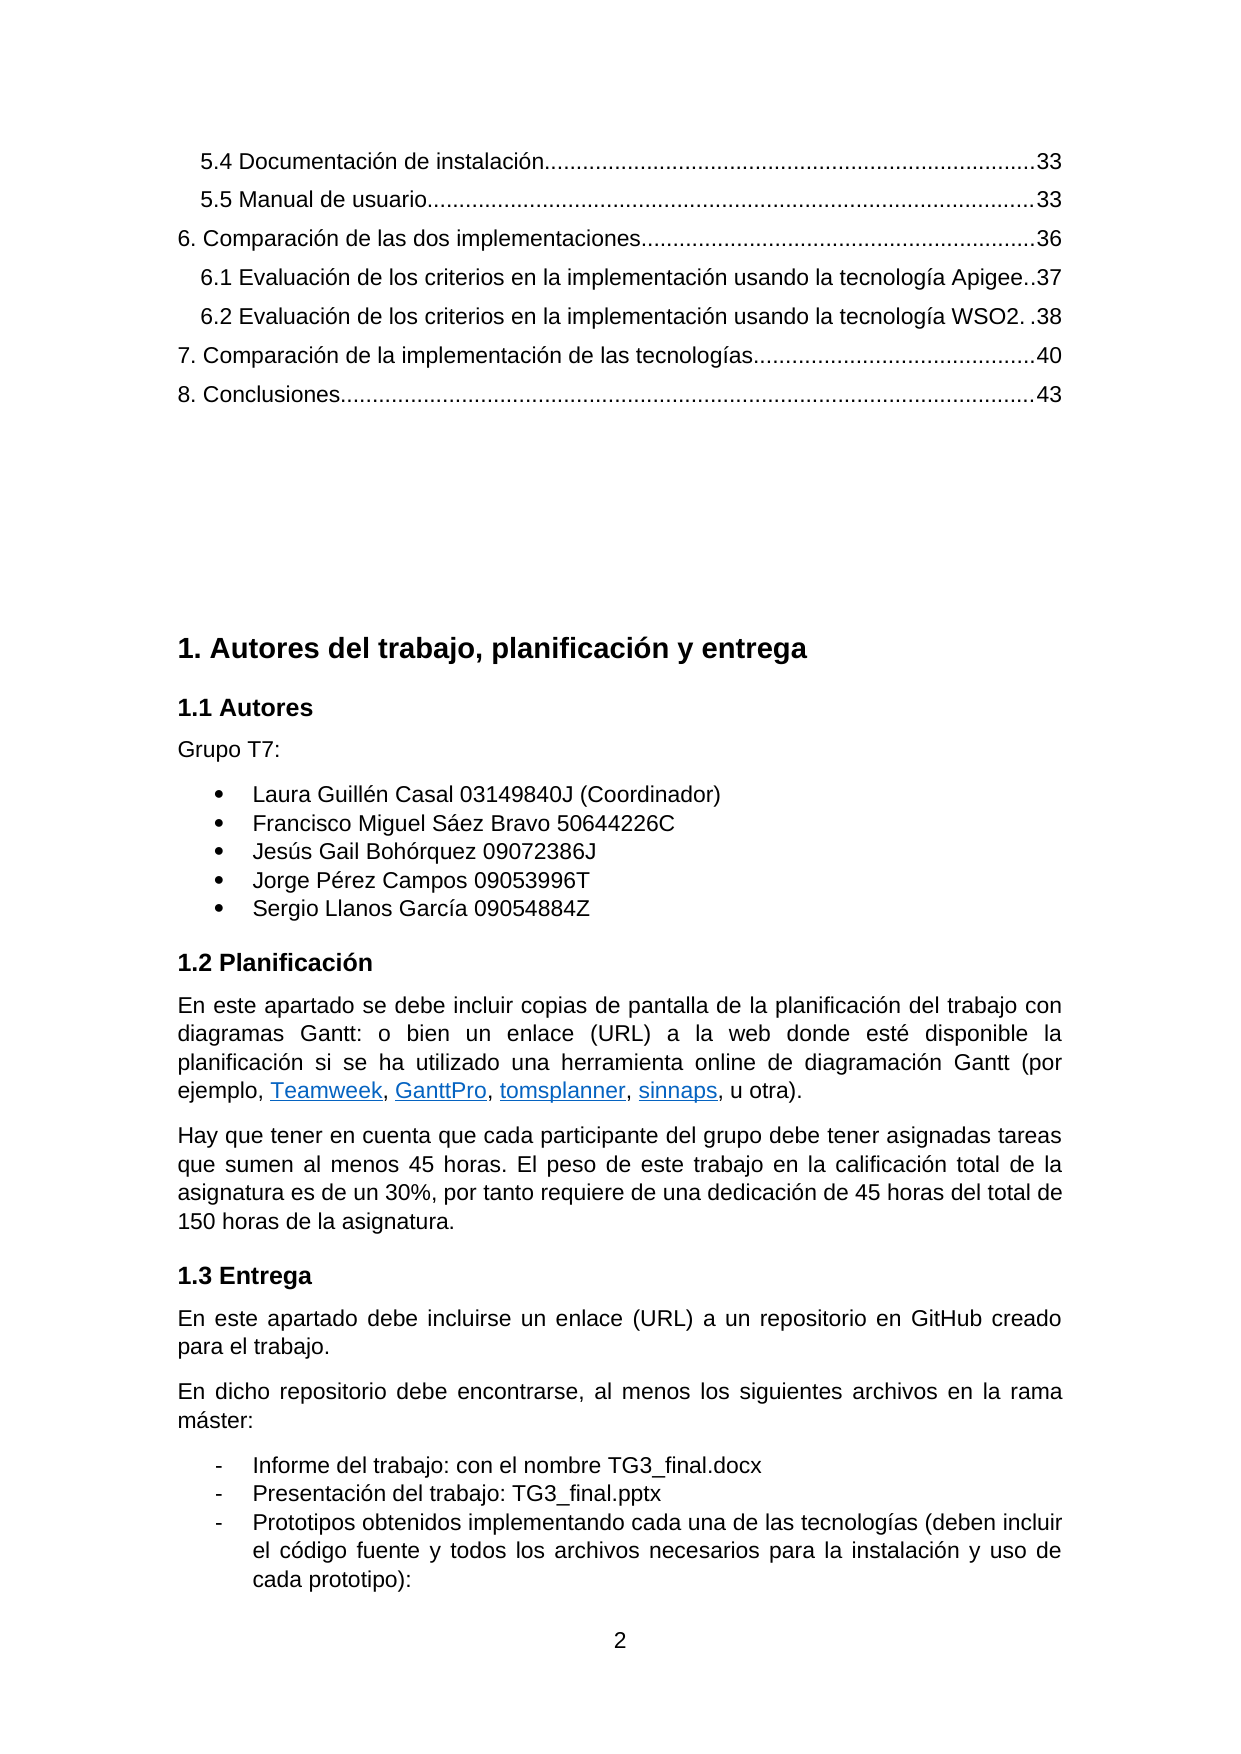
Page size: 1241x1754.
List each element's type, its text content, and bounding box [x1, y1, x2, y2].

text En dicho repositorio debe encontrarse, al menos los siguientes archivos en la rama máster: [177, 1378, 1063, 1433]
text Hay que tener en cuenta que cada participante del grupo debe tener asignadas tareas que sumen al menos 45 horas. El peso de este trabajo en la calificación total de la asignatura es de un 30%, por tanto requiere de una dedicación de 45 horas del total de 150 horas de la asignatura. [177, 1122, 1063, 1234]
list Informe del trabajo: con el nombre TG3_final.docx [215, 1452, 1063, 1478]
list Francisco Miguel Sáez Bravo 50644226C [215, 810, 1063, 836]
subtitle 1.2 Planificación [177, 948, 1063, 977]
text En este apartado debe incluirse un enlace (URL) a un repositorio en GitHub creado para el trabajo. [177, 1305, 1063, 1359]
list Prototipos obtenidos implementando cada una de las tecnologías (deben incluir el código fuente y todos los archivos necesarios para la instalación y uso de cada prototipo): [215, 1509, 1063, 1592]
subtitle 1. Autores del trabajo, planificación y entrega [177, 631, 1063, 665]
subtitle 1.1 Autores [177, 693, 1063, 721]
subtitle 1.3 Entrega [177, 1261, 1063, 1290]
list Jorge Pérez Campos 09053996T [215, 867, 1063, 893]
list Sergio Llanos García 09054884Z [215, 895, 1063, 921]
list Presentación del trabajo: TG3_final.pptx [215, 1480, 1063, 1507]
text Grupo T7: [177, 736, 1063, 762]
text En este apartado se debe incluir copias de pantalla de la planificación del trabajo con diagramas Gantt: o bien un enlace (URL) a la web donde esté disponible la planificación si se ha utilizado una herramienta online de diagramación Gantt (por ejemplo, Teamweek, GanttPro, tomsplanner, sinnaps, u otra). [177, 992, 1063, 1104]
list Jesús Gail Bohórquez 09072386J [215, 838, 1063, 864]
list Laura Guillén Casal 03149840J (Coordinador) [215, 781, 1063, 808]
